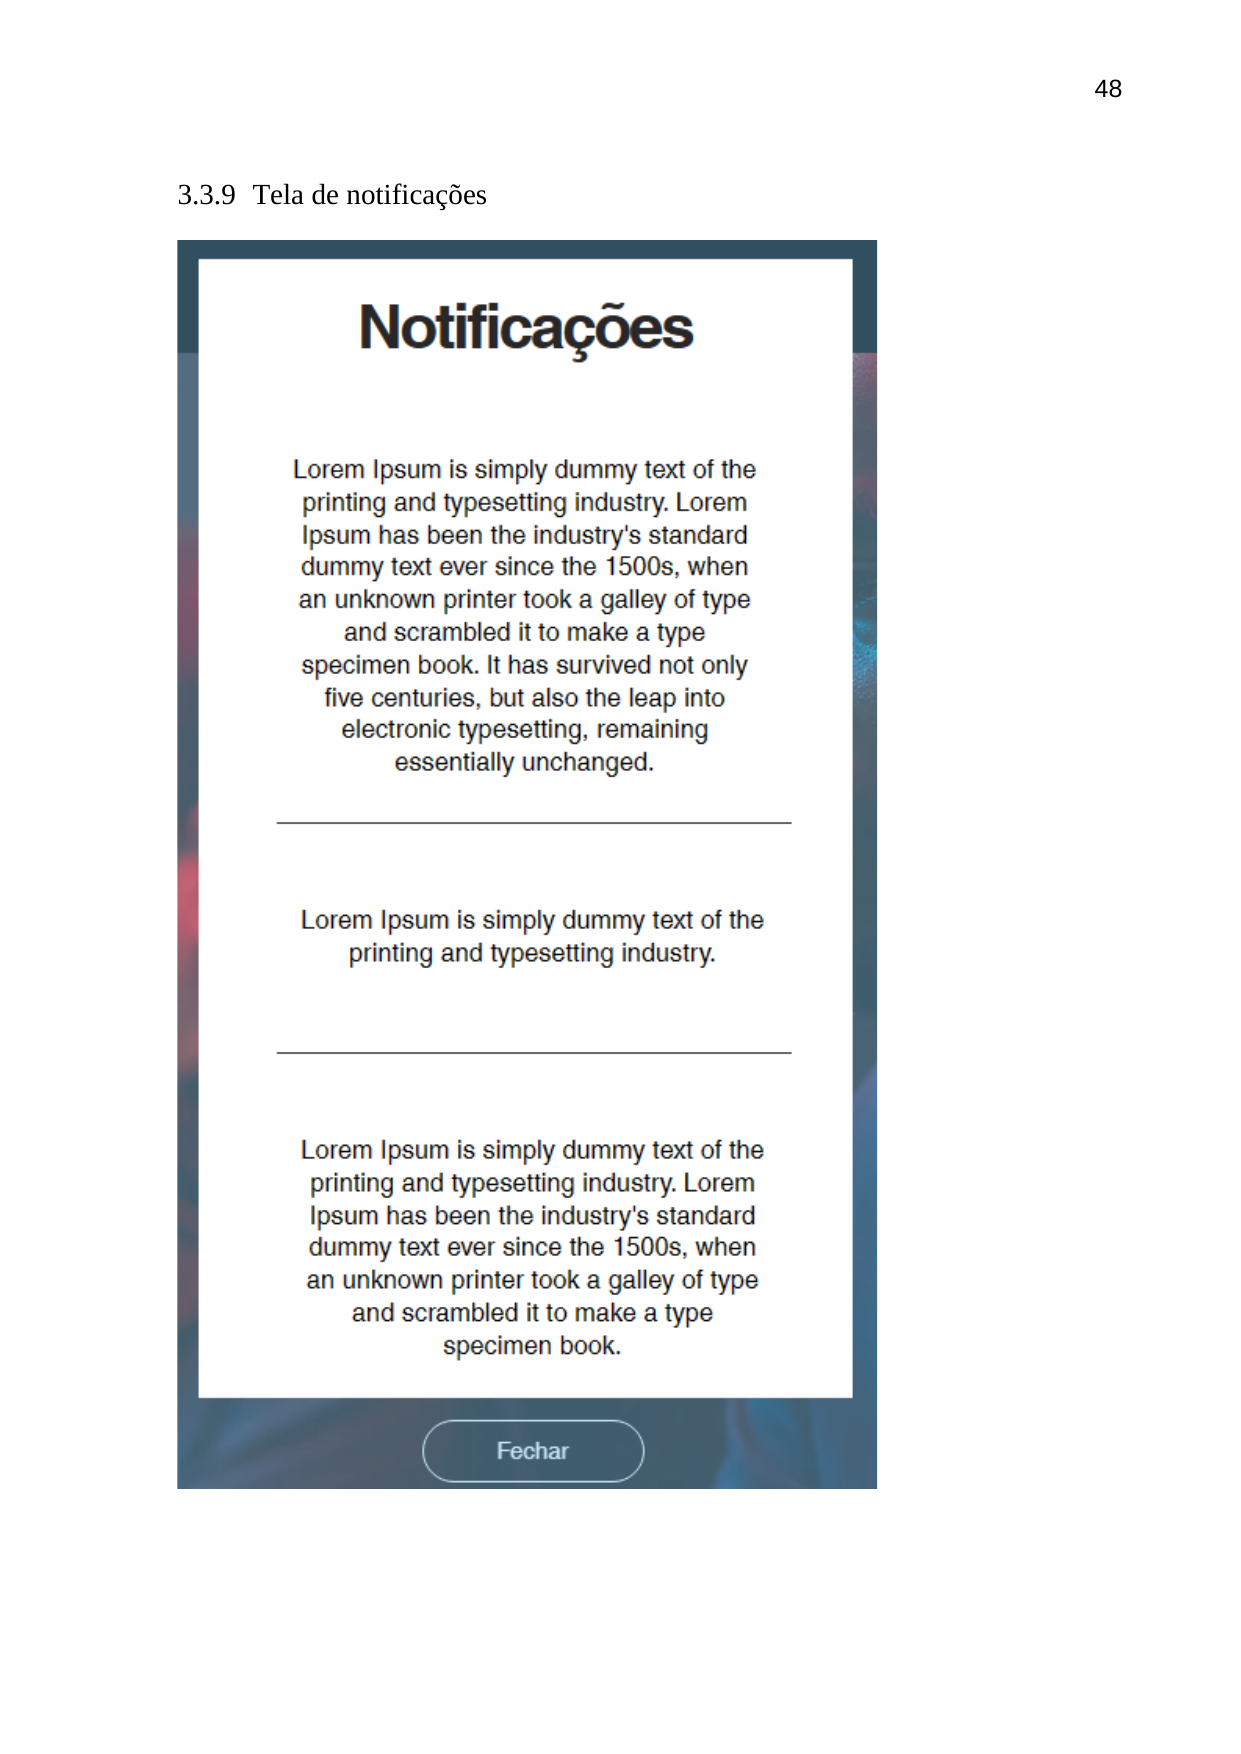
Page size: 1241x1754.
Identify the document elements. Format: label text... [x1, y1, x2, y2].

text 3.3.9 Tela de notificações [177, 177, 1122, 211]
picture [177, 240, 878, 1489]
